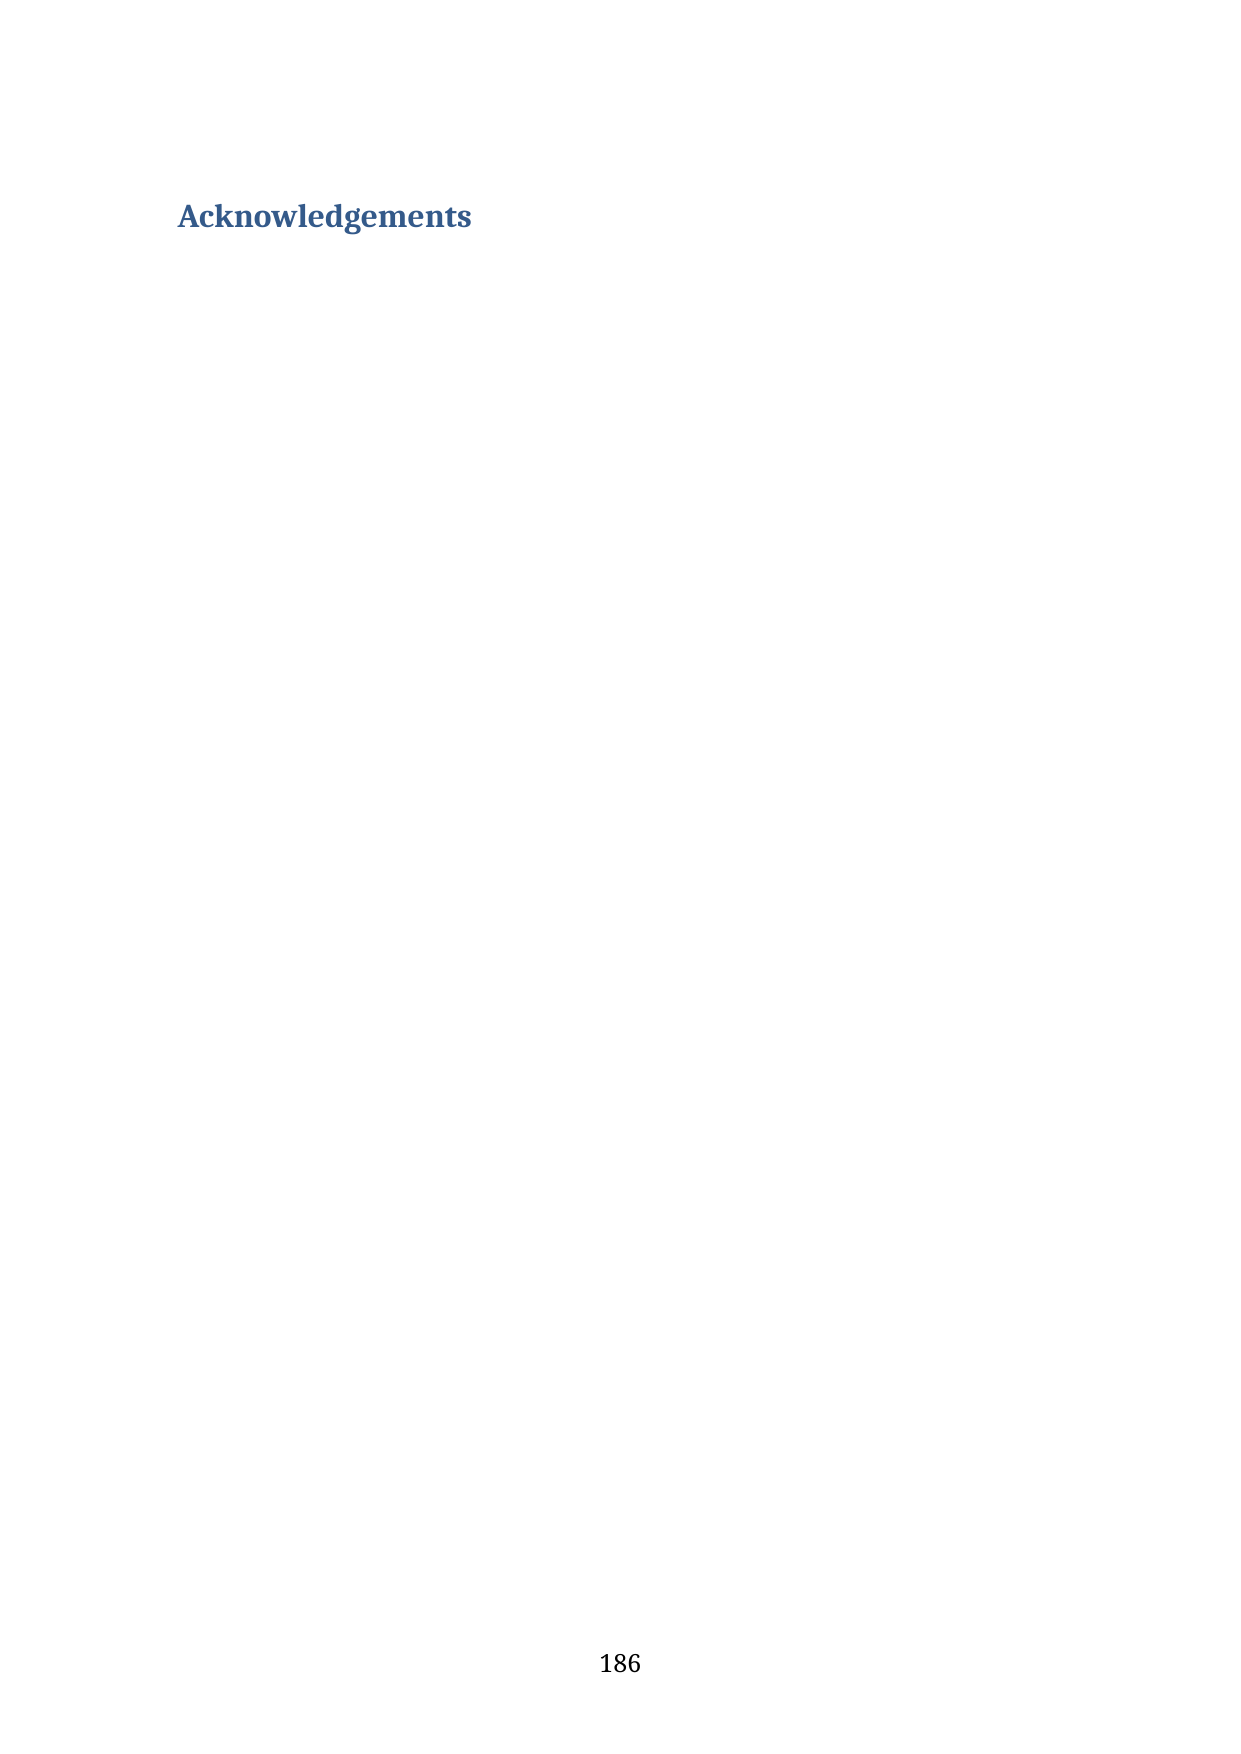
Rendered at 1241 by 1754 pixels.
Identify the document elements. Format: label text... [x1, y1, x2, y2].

subtitle Acknowledgements [177, 198, 1063, 236]
